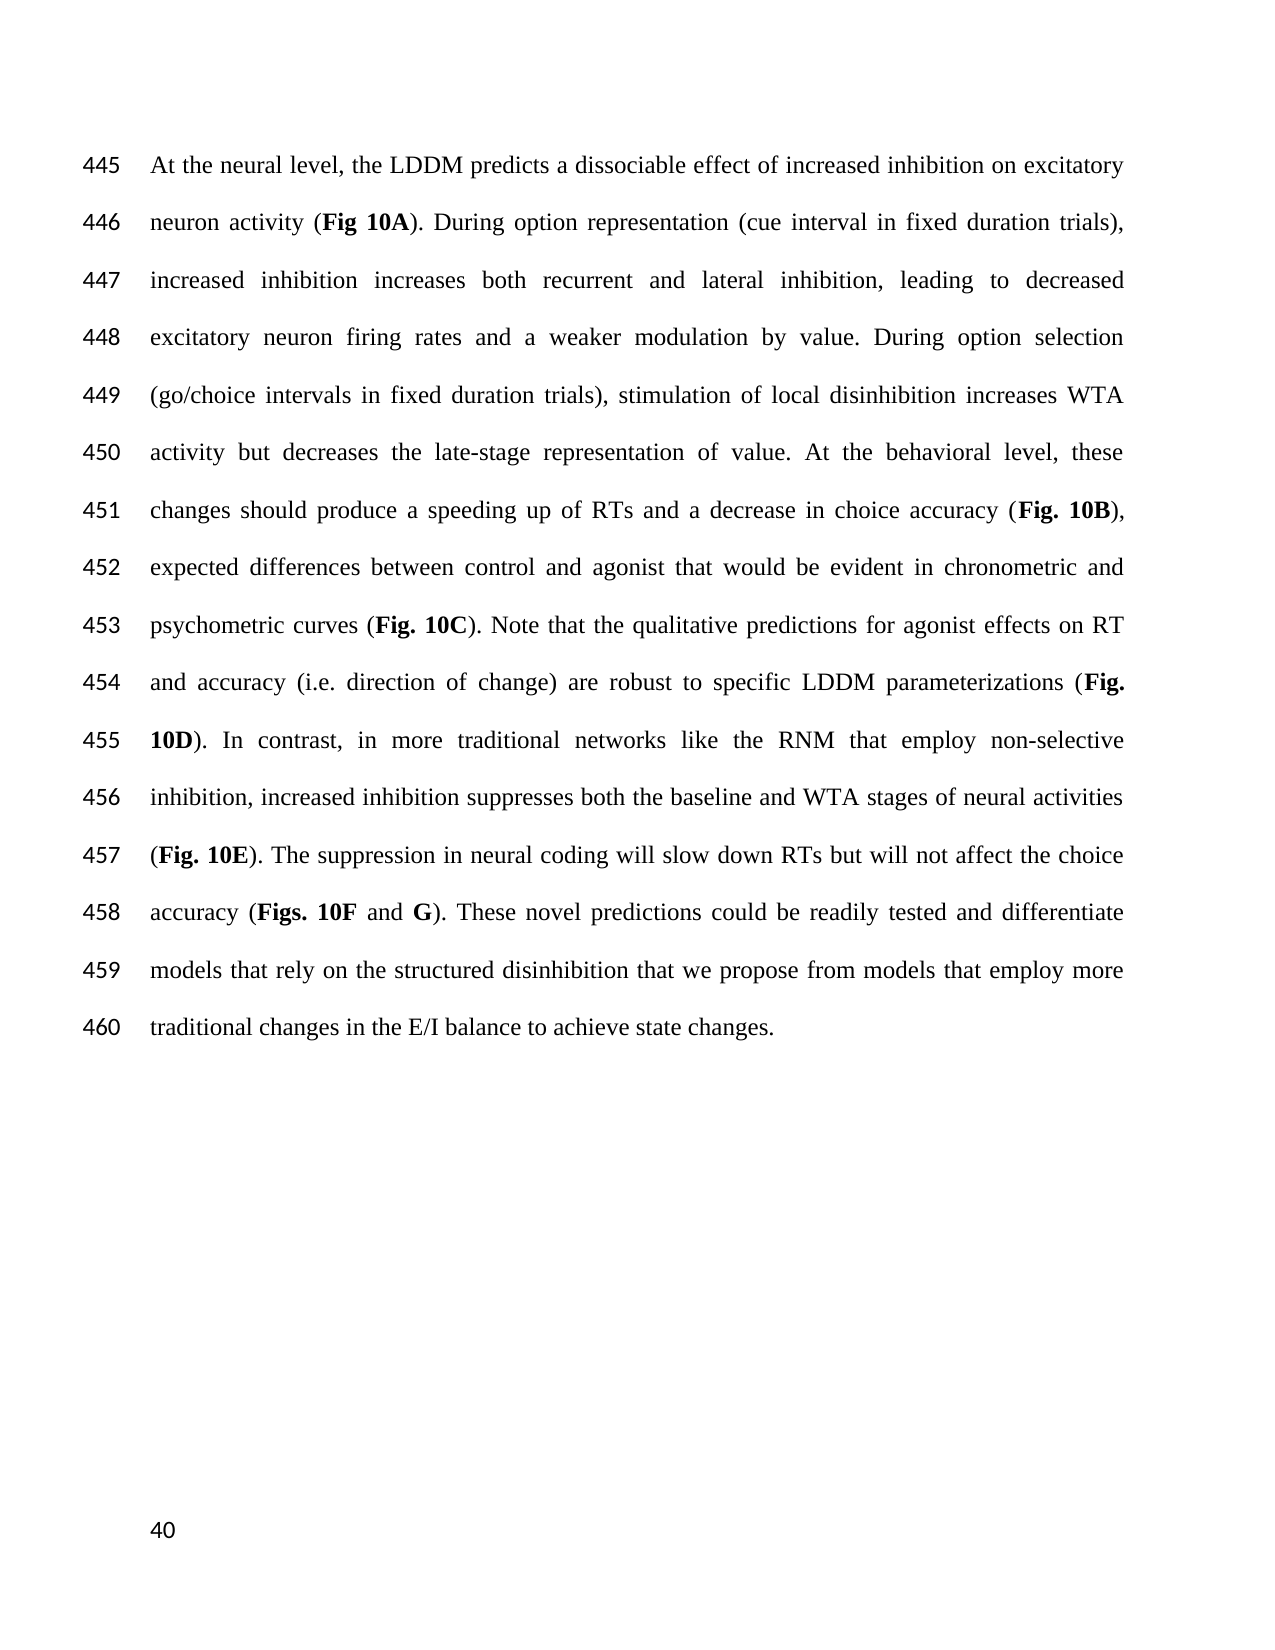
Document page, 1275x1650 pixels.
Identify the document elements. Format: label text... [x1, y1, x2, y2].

text At the neural level, the LDDM predicts a dissociable effect of increased inhibition on excitatory neuron activity (Fig 10A). During option representation (cue interval in fixed duration trials), increased inhibition increases both recurrent and lateral inhibition, leading to decreased excitatory neuron firing rates and a weaker modulation by value. During option selection (go/choice intervals in fixed duration trials), stimulation of local disinhibition increases WTA activity but decreases the late-stage representation of value. At the behavioral level, these changes should produce a speeding up of RTs and a decrease in choice accuracy (Fig. 10B), expected differences between control and agonist that would be evident in chronometric and psychometric curves (Fig. 10C). Note that the qualitative predictions for agonist effects on RT and accuracy (i.e. direction of change) are robust to specific LDDM parameterizations (Fig. 10D). In contrast, in more traditional networks like the RNM that employ non-selective inhibition, increased inhibition suppresses both the baseline and WTA stages of neural activities (Fig. 10E). The suppression in neural coding will slow down RTs but will not affect the choice accuracy (Figs. 10F and G). These novel predictions could be readily tested and differentiate models that rely on the structured disinhibition that we propose from models that employ more traditional changes in the E/I balance to achieve state changes. [150, 150, 1125, 1041]
